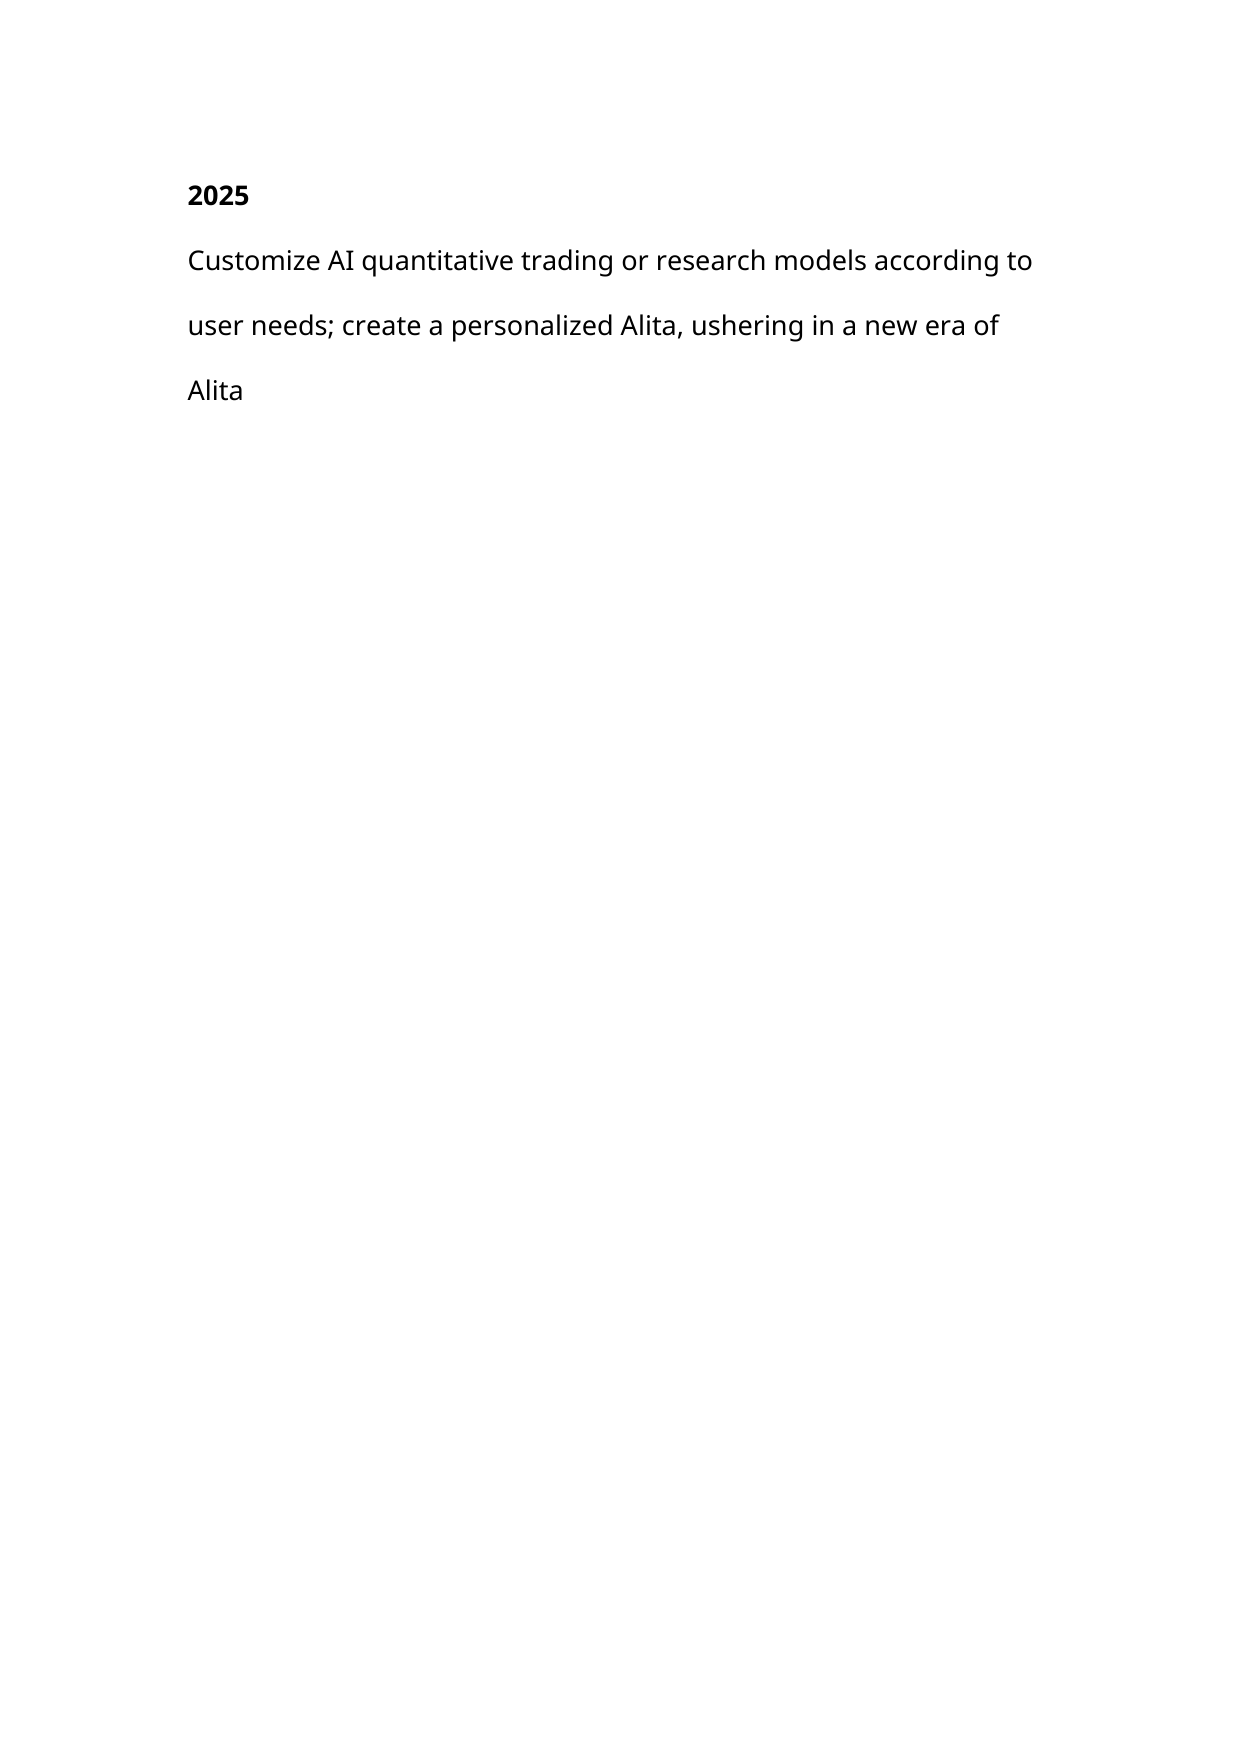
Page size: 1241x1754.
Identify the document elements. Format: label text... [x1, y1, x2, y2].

text Customize AI quantitative trading or research models according to user needs; create a personalized Alita, ushering in a new era of Alita [187, 227, 1053, 422]
text 2025 [187, 162, 1053, 227]
